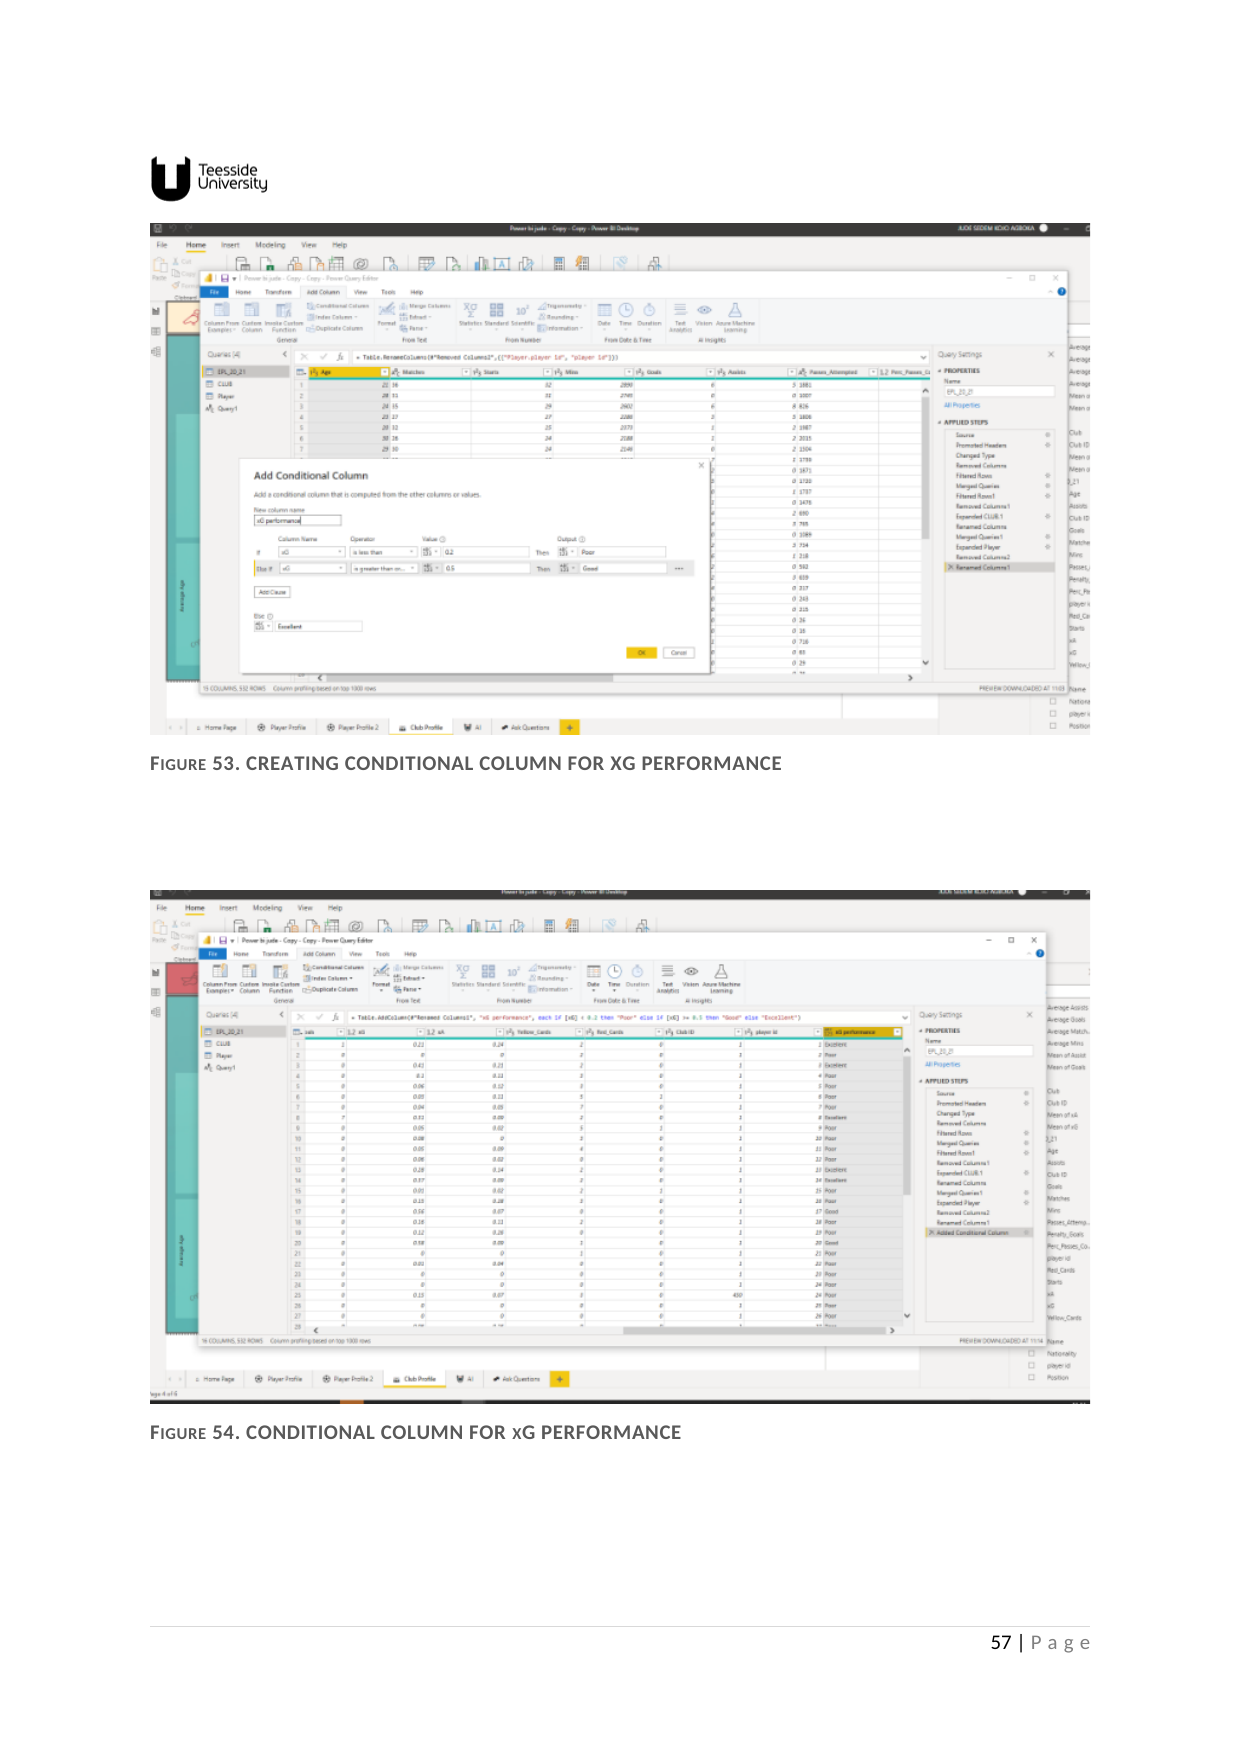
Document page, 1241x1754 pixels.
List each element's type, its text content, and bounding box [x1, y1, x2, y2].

picture [150, 99, 1091, 735]
picture [150, 890, 1091, 1404]
